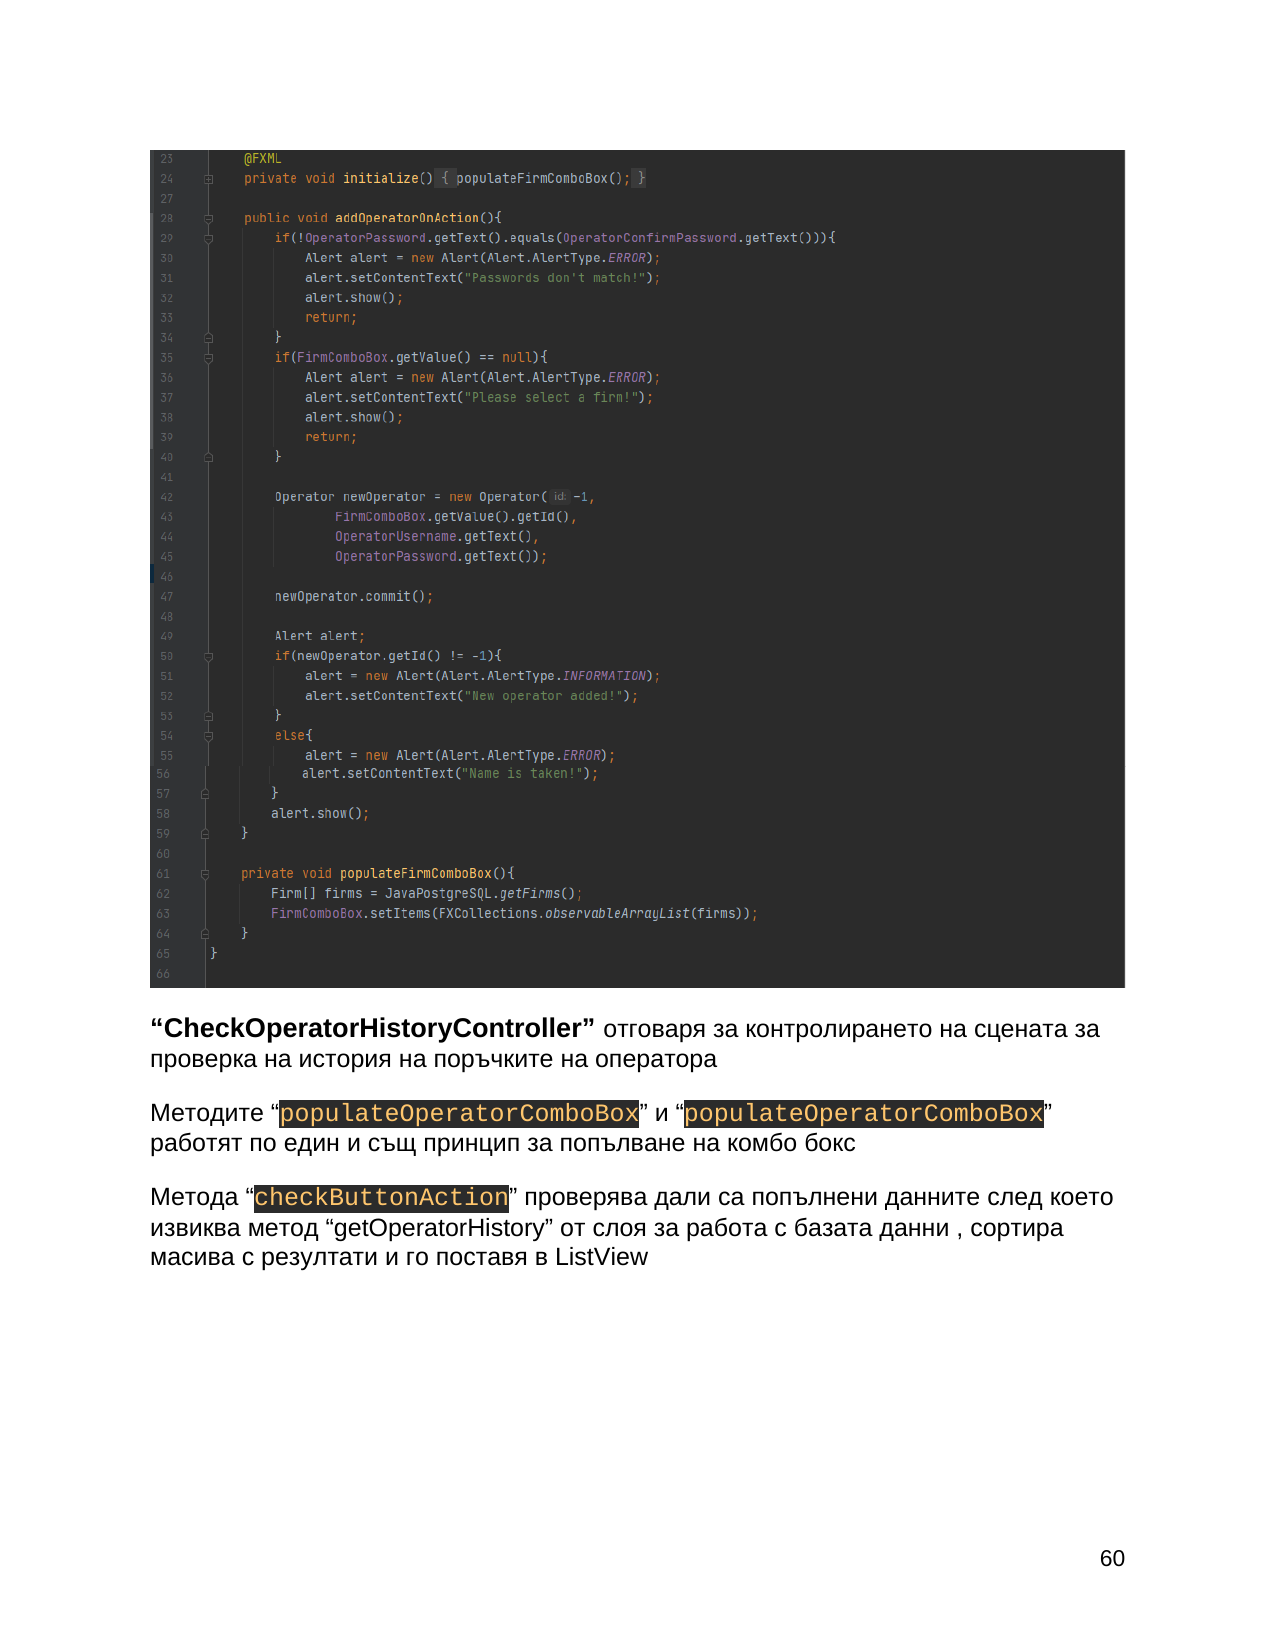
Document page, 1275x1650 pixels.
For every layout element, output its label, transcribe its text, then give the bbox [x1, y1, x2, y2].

picture [150, 150, 1125, 988]
text Meтода “checkButtonAction” проверява дали са попълнени данните след което извиква метод “getOperatorHistory” от слоя за работа с базата данни , сортира масива с резултати и го поставя в ListView [150, 1182, 1125, 1271]
text Методите “populateOperatorComboBox” и “populateOperatorComboBox” работят по един и същ принцип за попълване на комбо бокс [150, 1097, 1125, 1157]
text “CheckOperatorHistoryController” отговаря за контролирането на сцената за проверка на история на поръчките на оператора [150, 1012, 1125, 1072]
